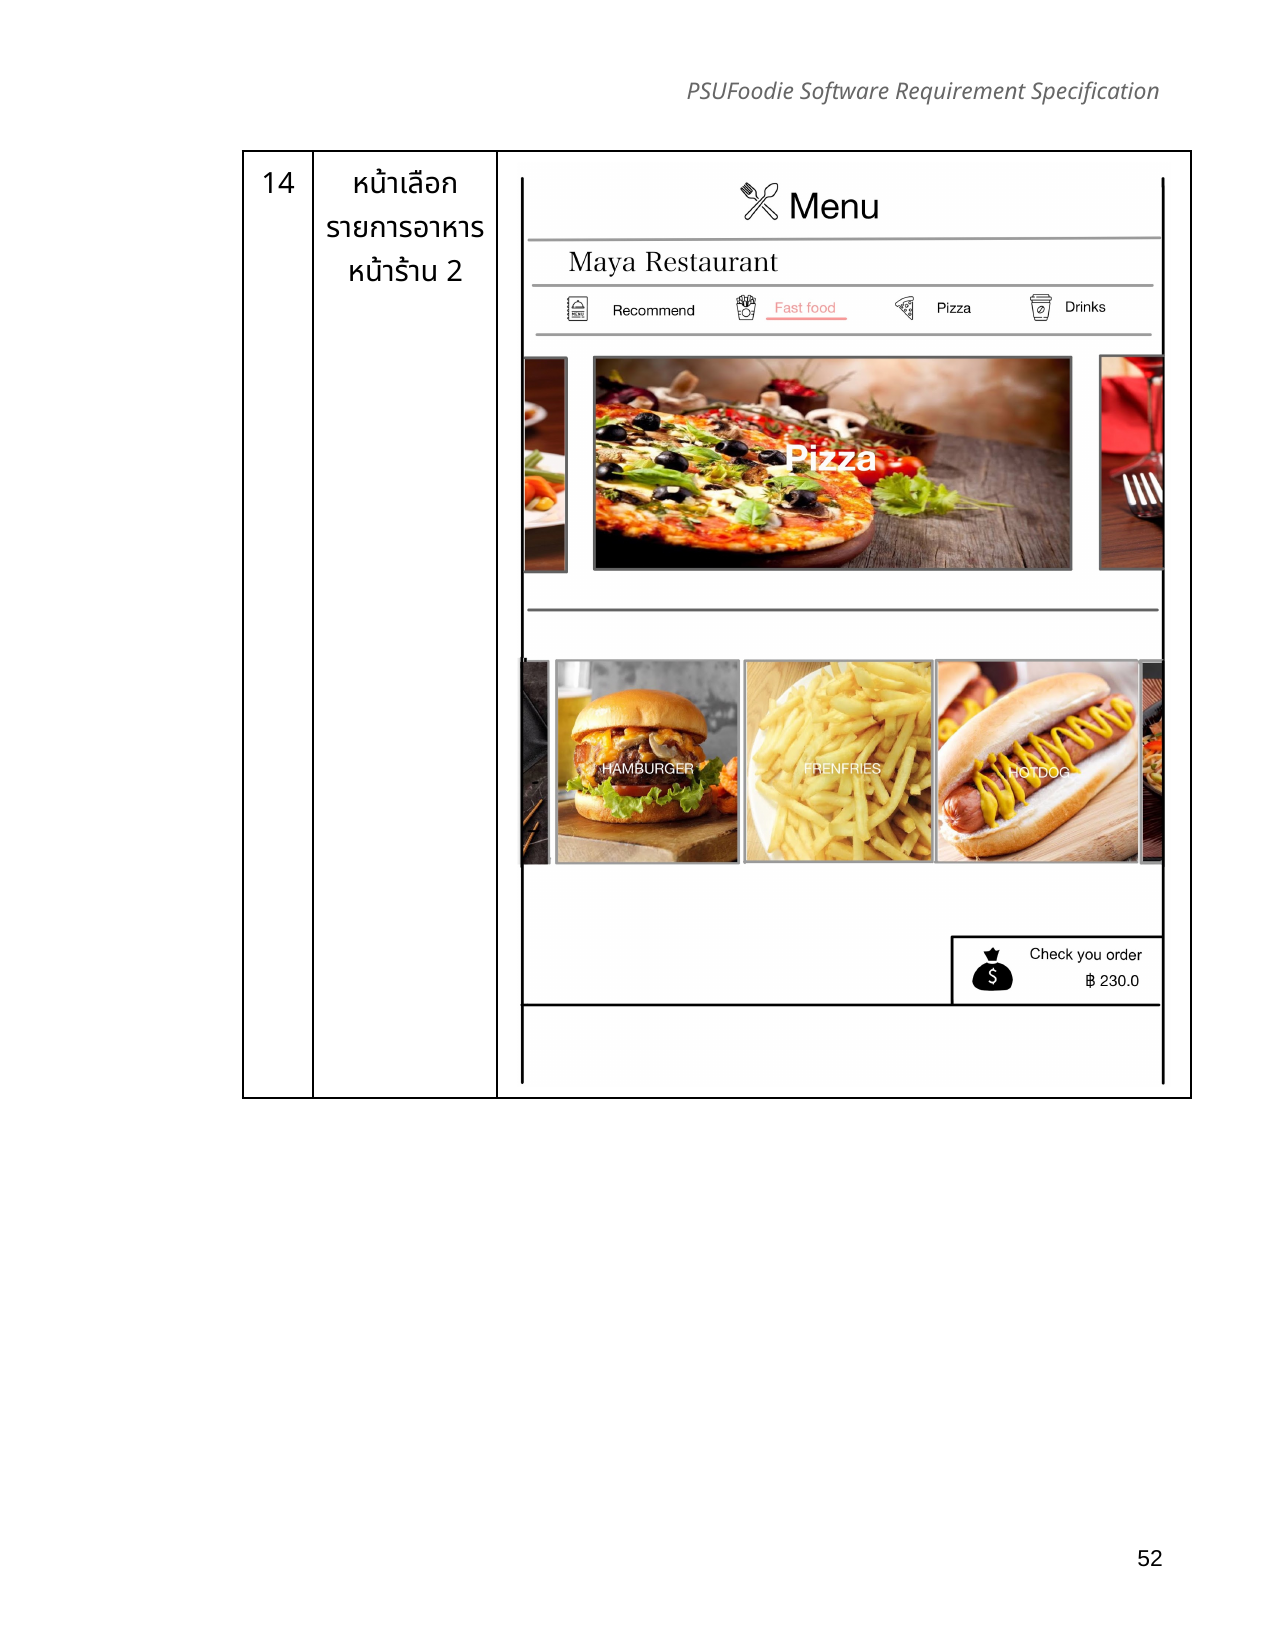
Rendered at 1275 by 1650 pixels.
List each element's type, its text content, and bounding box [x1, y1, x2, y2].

table_cell [498, 152, 1190, 1097]
picture [517, 162, 1172, 1087]
table_cell 14 [244, 152, 312, 1097]
table_cell หน้าเลือกรายการอาหารหน้าร้าน 2 [314, 152, 496, 1097]
